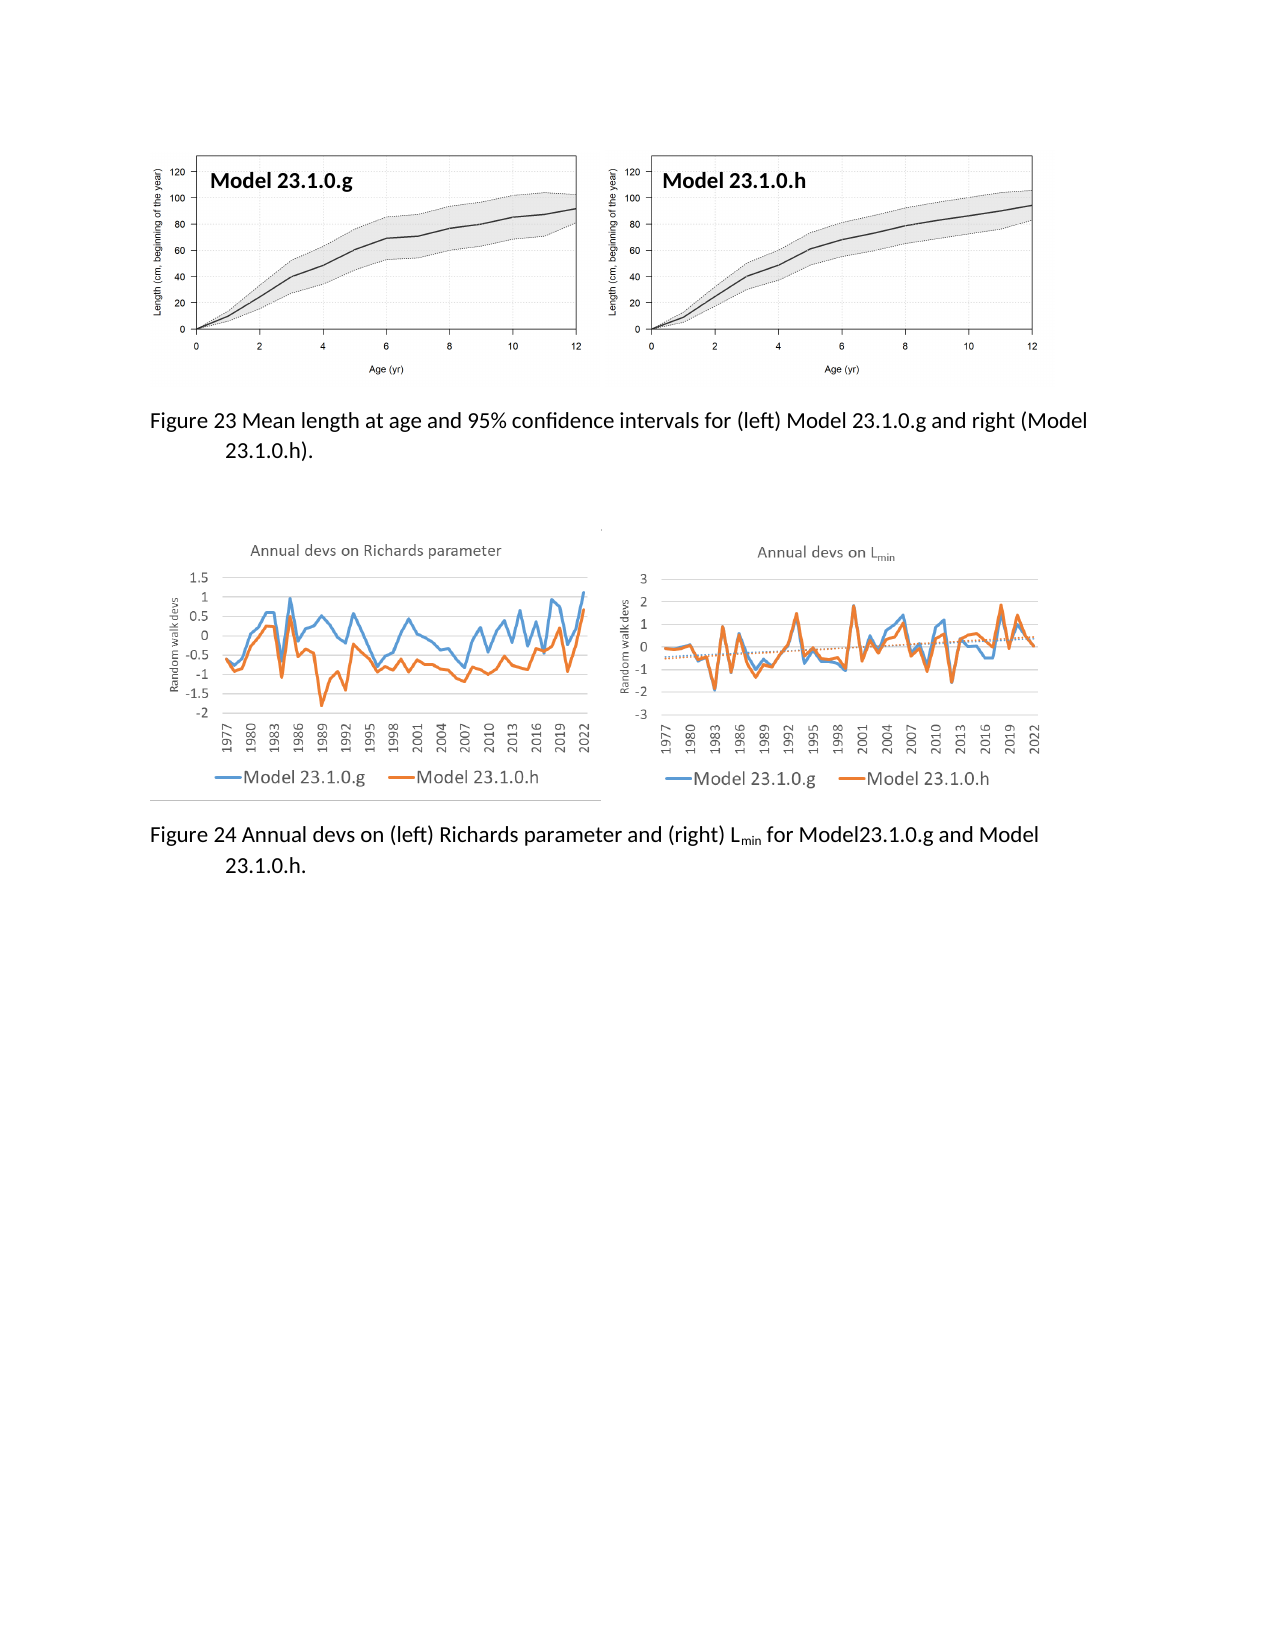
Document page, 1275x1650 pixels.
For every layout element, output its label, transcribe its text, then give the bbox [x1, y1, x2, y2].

text Figure 24 Annual devs on (left) Richards parameter and (right) Lmin for Model23.1.0.g and Model 23.1.0.h. [150, 821, 1125, 879]
picture [605, 150, 1055, 387]
picture [150, 152, 600, 387]
picture [150, 529, 1050, 802]
text Figure 23 Mean length at age and 95% confidence intervals for (left) Model 23.1.0.g and right (Model 23.1.0.h). [150, 406, 1125, 464]
